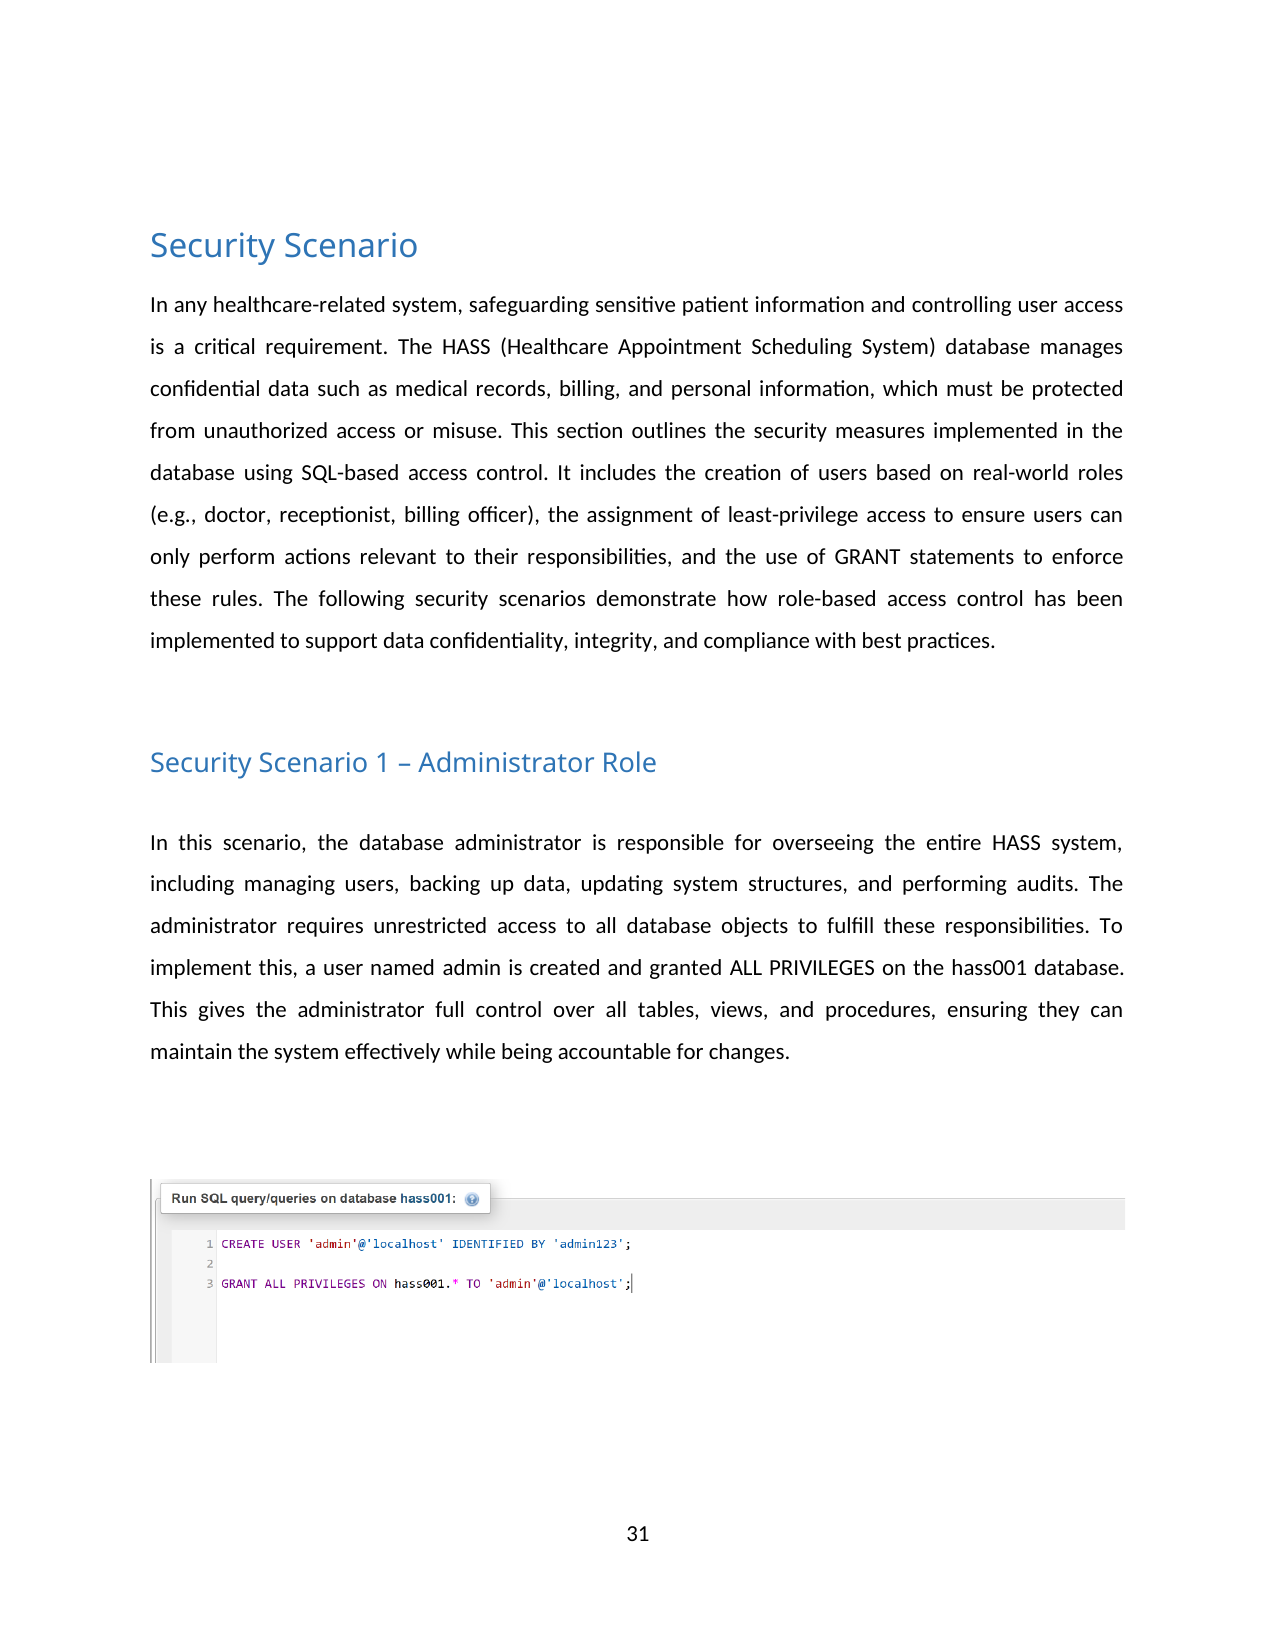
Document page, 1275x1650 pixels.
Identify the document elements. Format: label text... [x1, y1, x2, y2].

subtitle Security Scenario 1 – Administrator Role [150, 743, 1125, 780]
picture [150, 1179, 1125, 1363]
text In any healthcare-related system, safeguarding sensitive patient information and controlling user access is a critical requirement. The HASS (Healthcare Appointment Scheduling System) database manages confidential data such as medical records, billing, and personal information, which must be protected from unauthorized access or misuse. This section outlines the security measures implemented in the database using SQL-based access control. It includes the creation of users based on real-world roles (e.g., doctor, receptionist, billing officer), the assignment of least-privilege access to ensure users can only perform actions relevant to their responsibilities, and the use of GRANT statements to enforce these rules. The following security scenarios demonstrate how role-based access control has been implemented to support data confidentiality, integrity, and compliance with best practices. [150, 290, 1125, 654]
subtitle Security Scenario [150, 222, 1125, 267]
text In this scenario, the database administrator is responsible for overseeing the entire HASS system, including managing users, backing up data, updating system structures, and performing audits. The administrator requires unrestricted access to all database objects to fulfill these responsibilities. To implement this, a user named admin is created and granted ALL PRIVILEGES on the hass001 database. This gives the administrator full control over all tables, views, and procedures, ensuring they can maintain the system effectively while being accountable for changes. [150, 828, 1125, 1066]
